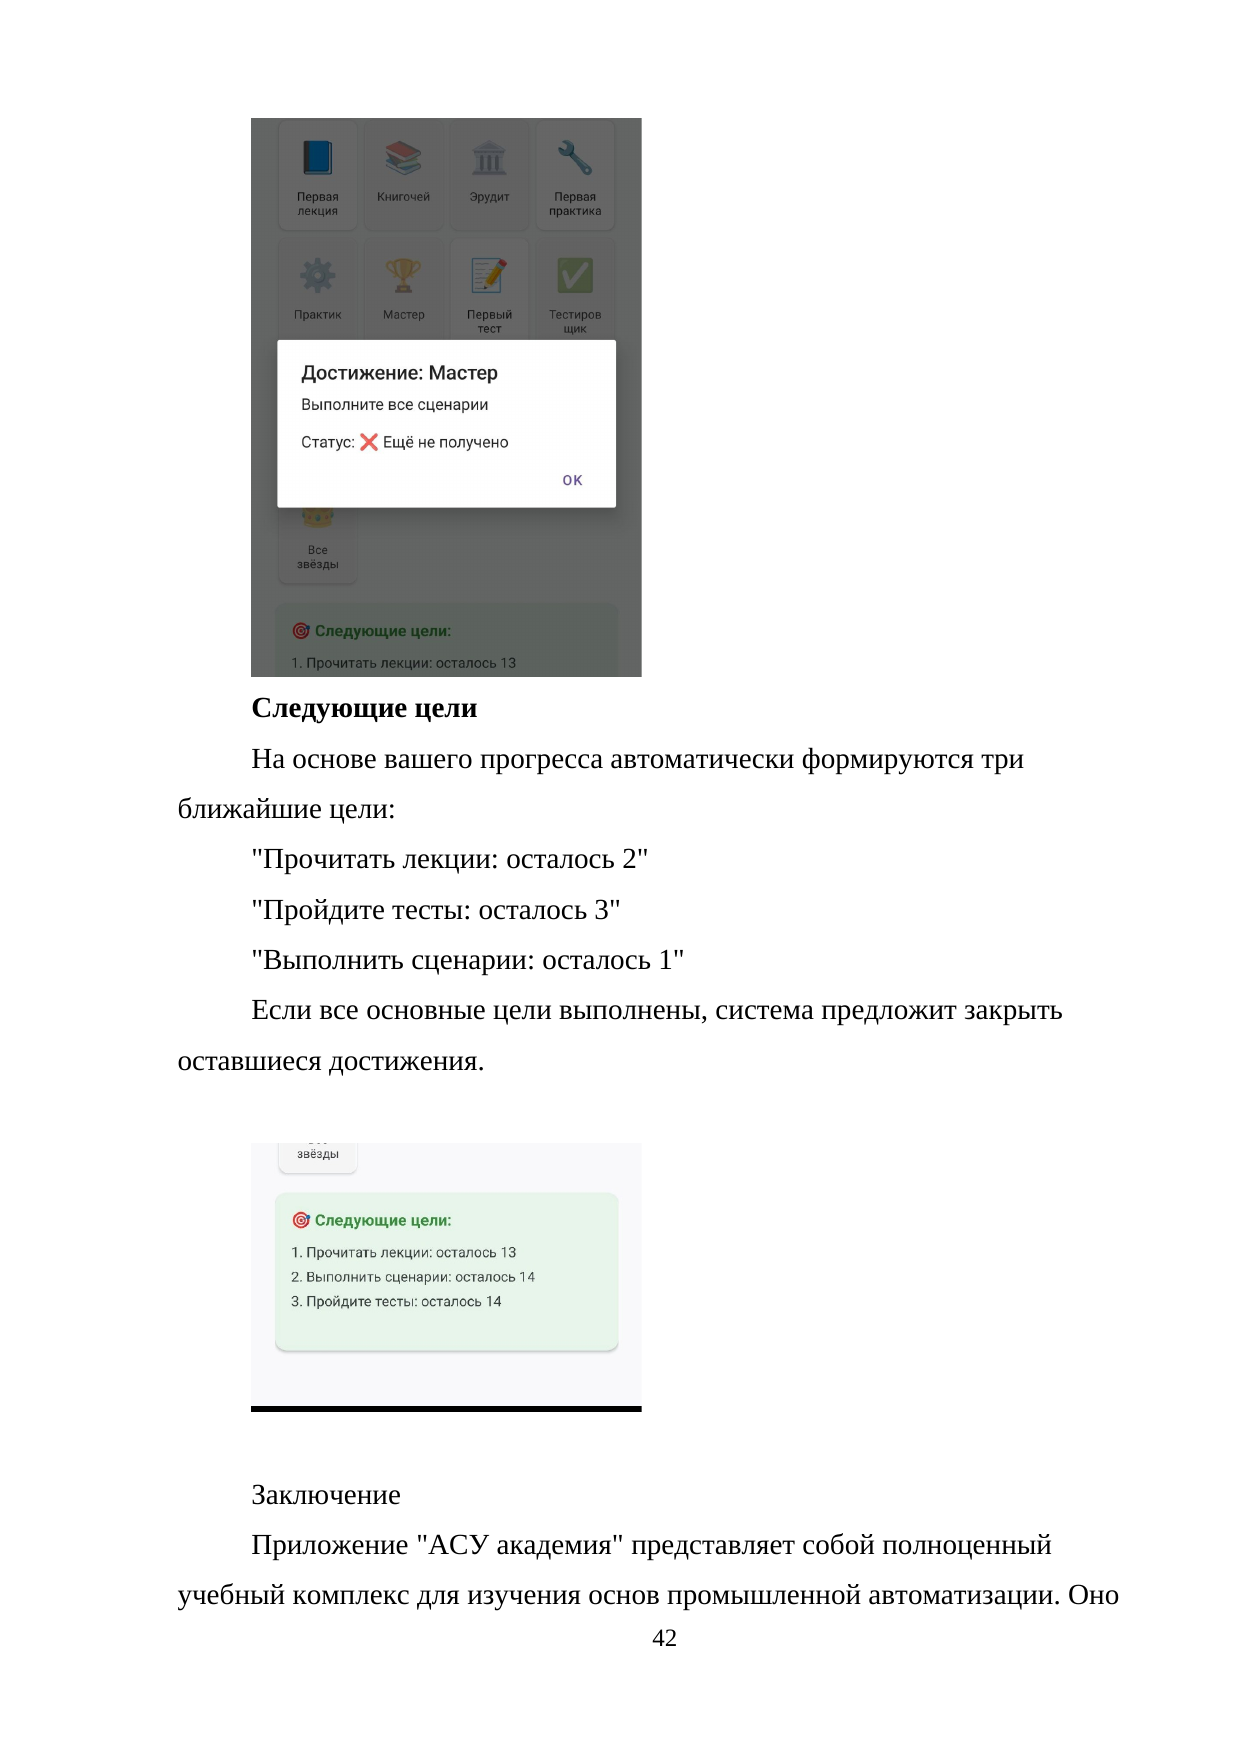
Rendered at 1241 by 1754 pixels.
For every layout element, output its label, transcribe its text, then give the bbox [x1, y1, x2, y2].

picture [251, 118, 642, 677]
text "Пройдите тесты: осталось 3" [177, 892, 1152, 925]
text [177, 1527, 1152, 1611]
text На основе вашего прогресса автоматически формируются три ближайшие цели: [177, 741, 1152, 825]
text "Прочитать лекции: осталось 2" [177, 842, 1152, 875]
text Если все основные цели выполнены, система предложит закрыть оставшиеся достижения. [177, 992, 1152, 1076]
text "Выполнить сценарии: осталось 1" [177, 942, 1152, 976]
picture [251, 1143, 642, 1412]
text Следующие цели [177, 691, 1152, 724]
text Заключение [177, 1477, 1152, 1510]
